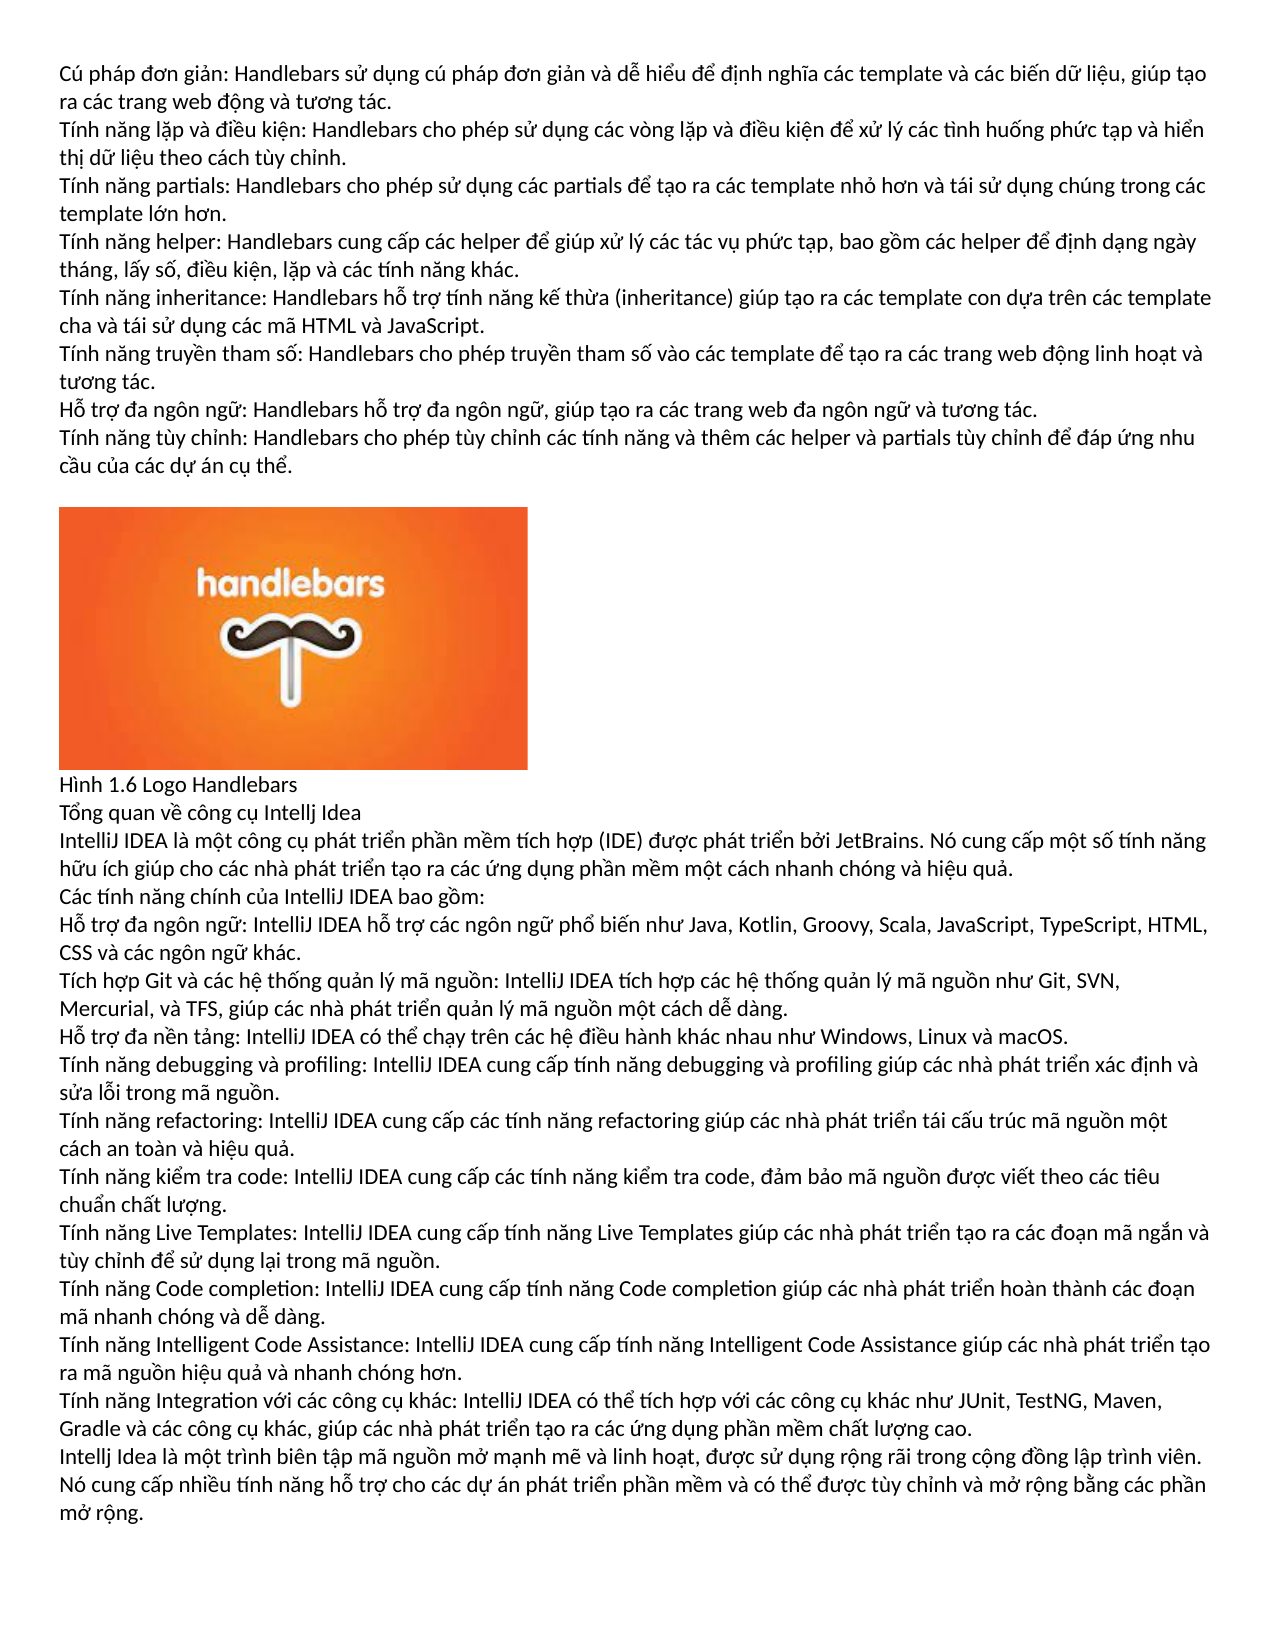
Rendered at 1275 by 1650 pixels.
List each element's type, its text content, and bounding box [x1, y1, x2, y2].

text Tính năng partials: Handlebars cho phép sử dụng các partials để tạo ra các template nhỏ hơn và tái sử dụng chúng trong các template lớn hơn. [59, 171, 1216, 227]
text Cú pháp đơn giản: Handlebars sử dụng cú pháp đơn giản và dễ hiểu để định nghĩa các template và các biến dữ liệu, giúp tạo ra các trang web động và tương tác. [59, 59, 1216, 115]
text Tính năng Integration với các công cụ khác: IntelliJ IDEA có thể tích hợp với các công cụ khác như JUnit, TestNG, Maven, Gradle và các công cụ khác, giúp các nhà phát triển tạo ra các ứng dụng phần mềm chất lượng cao. [59, 1386, 1216, 1442]
text Tích hợp Git và các hệ thống quản lý mã nguồn: IntelliJ IDEA tích hợp các hệ thống quản lý mã nguồn như Git, SVN, Mercurial, và TFS, giúp các nhà phát triển quản lý mã nguồn một cách dễ dàng. [59, 966, 1216, 1022]
text Các tính năng chính của IntelliJ IDEA bao gồm: [59, 882, 1216, 910]
text Tính năng debugging và profiling: IntelliJ IDEA cung cấp tính năng debugging và profiling giúp các nhà phát triển xác định và sửa lỗi trong mã nguồn. [59, 1050, 1216, 1106]
text Tính năng Live Templates: IntelliJ IDEA cung cấp tính năng Live Templates giúp các nhà phát triển tạo ra các đoạn mã ngắn và tùy chỉnh để sử dụng lại trong mã nguồn. [59, 1218, 1216, 1274]
text Tính năng kiểm tra code: IntelliJ IDEA cung cấp các tính năng kiểm tra code, đảm bảo mã nguồn được viết theo các tiêu chuẩn chất lượng. [59, 1162, 1216, 1218]
text Hỗ trợ đa ngôn ngữ: IntelliJ IDEA hỗ trợ các ngôn ngữ phổ biến như Java, Kotlin, Groovy, Scala, JavaScript, TypeScript, HTML, CSS và các ngôn ngữ khác. [59, 910, 1216, 966]
text Hỗ trợ đa nền tảng: IntelliJ IDEA có thể chạy trên các hệ điều hành khác nhau như Windows, Linux và macOS. [59, 1022, 1216, 1050]
text Tính năng inheritance: Handlebars hỗ trợ tính năng kế thừa (inheritance) giúp tạo ra các template con dựa trên các template cha và tái sử dụng các mã HTML và JavaScript. [59, 283, 1216, 339]
text Tính năng truyền tham số: Handlebars cho phép truyền tham số vào các template để tạo ra các trang web động linh hoạt và tương tác. [59, 339, 1216, 395]
text Hình 1.6 Logo Handlebars [59, 770, 1216, 798]
text Tính năng helper: Handlebars cung cấp các helper để giúp xử lý các tác vụ phức tạp, bao gồm các helper để định dạng ngày tháng, lấy số, điều kiện, lặp và các tính năng khác. [59, 227, 1216, 283]
text Tính năng tùy chỉnh: Handlebars cho phép tùy chỉnh các tính năng và thêm các helper và partials tùy chỉnh để đáp ứng nhu cầu của các dự án cụ thể. [59, 423, 1216, 479]
text Tổng quan về công cụ Intellj Idea [59, 798, 1216, 826]
text IntelliJ IDEA là một công cụ phát triển phần mềm tích hợp (IDE) được phát triển bởi JetBrains. Nó cung cấp một số tính năng hữu ích giúp cho các nhà phát triển tạo ra các ứng dụng phần mềm một cách nhanh chóng và hiệu quả. [59, 826, 1216, 882]
text Tính năng lặp và điều kiện: Handlebars cho phép sử dụng các vòng lặp và điều kiện để xử lý các tình huống phức tạp và hiển thị dữ liệu theo cách tùy chỉnh. [59, 115, 1216, 171]
text Hỗ trợ đa ngôn ngữ: Handlebars hỗ trợ đa ngôn ngữ, giúp tạo ra các trang web đa ngôn ngữ và tương tác. [59, 395, 1216, 423]
text Intellj Idea là một trình biên tập mã nguồn mở mạnh mẽ và linh hoạt, được sử dụng rộng rãi trong cộng đồng lập trình viên. Nó cung cấp nhiều tính năng hỗ trợ cho các dự án phát triển phần mềm và có thể được tùy chỉnh và mở rộng bằng các phần mở rộng. [59, 1442, 1216, 1526]
text Tính năng Intelligent Code Assistance: IntelliJ IDEA cung cấp tính năng Intelligent Code Assistance giúp các nhà phát triển tạo ra mã nguồn hiệu quả và nhanh chóng hơn. [59, 1330, 1216, 1386]
picture [59, 507, 528, 770]
text Tính năng refactoring: IntelliJ IDEA cung cấp các tính năng refactoring giúp các nhà phát triển tái cấu trúc mã nguồn một cách an toàn và hiệu quả. [59, 1106, 1216, 1162]
text Tính năng Code completion: IntelliJ IDEA cung cấp tính năng Code completion giúp các nhà phát triển hoàn thành các đoạn mã nhanh chóng và dễ dàng. [59, 1274, 1216, 1330]
